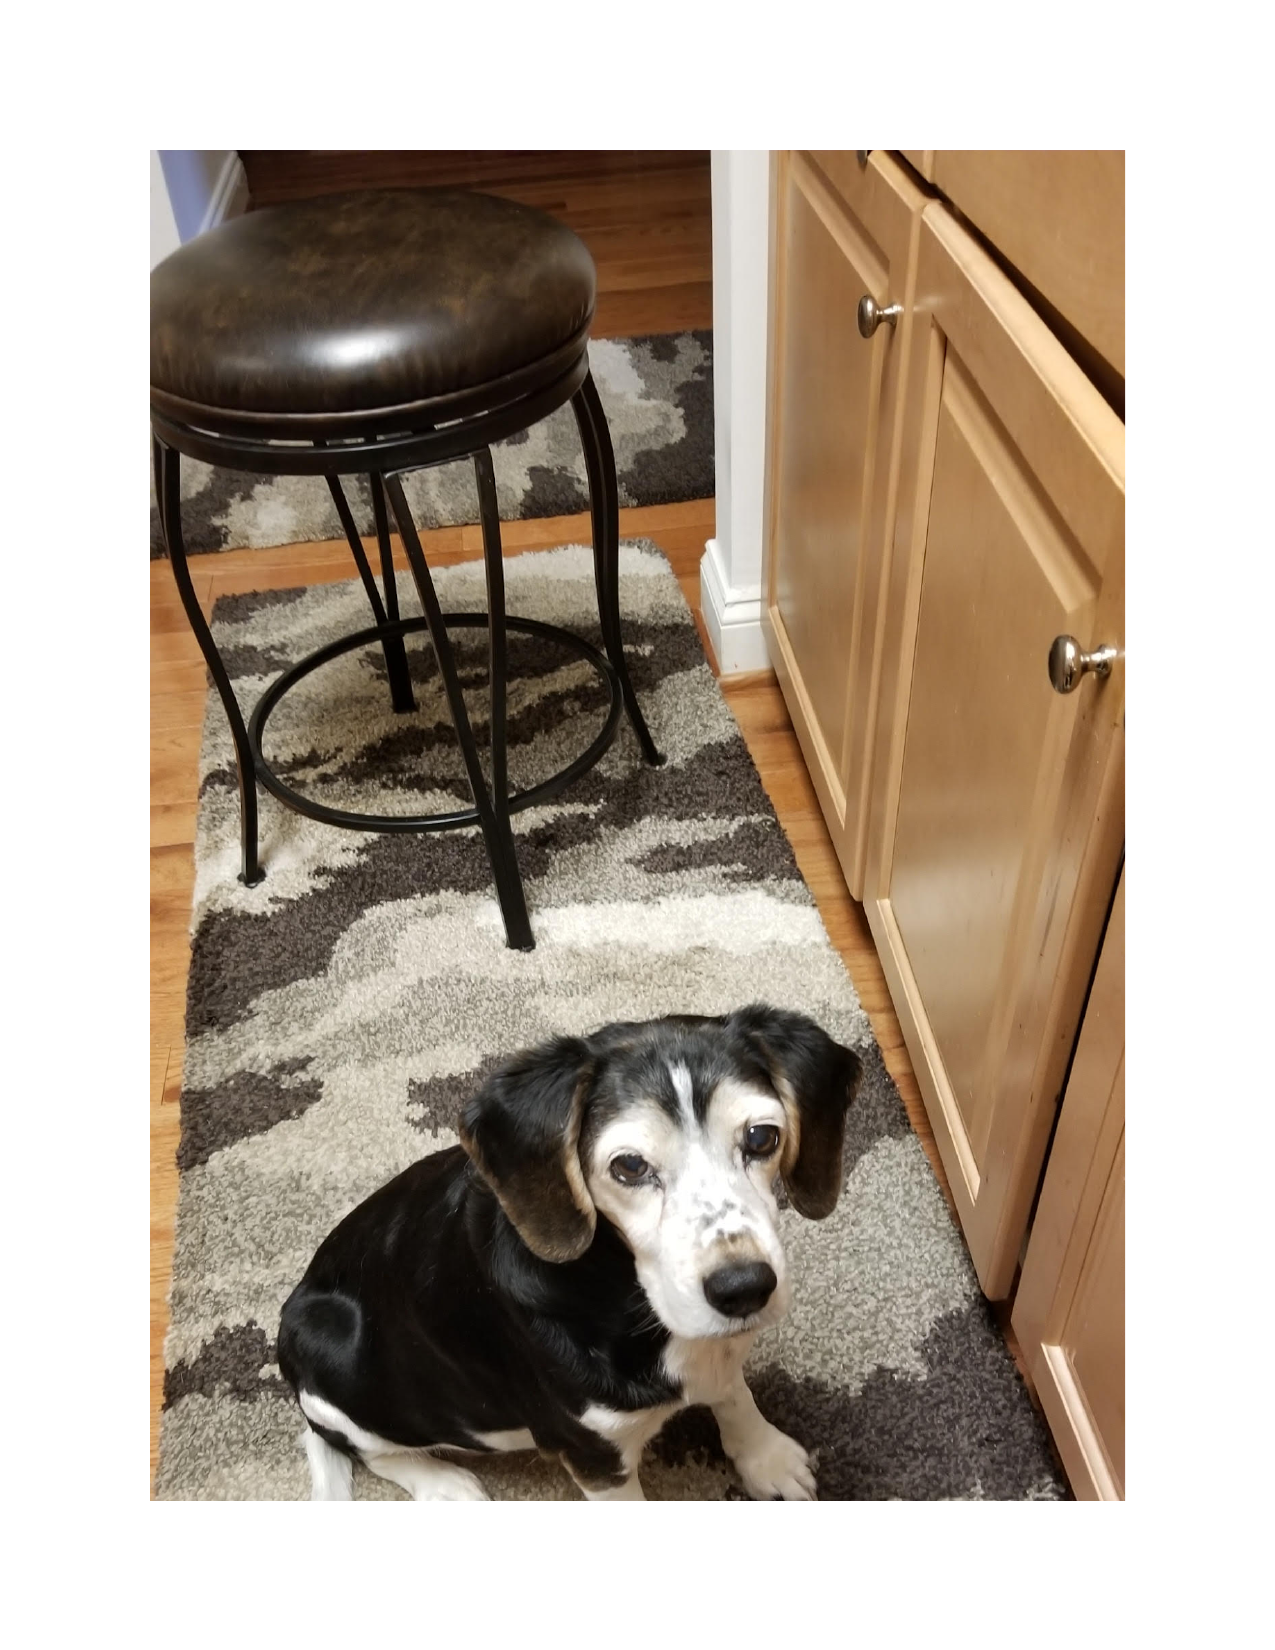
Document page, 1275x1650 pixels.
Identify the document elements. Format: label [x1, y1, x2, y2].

picture [150, 150, 1125, 1501]
